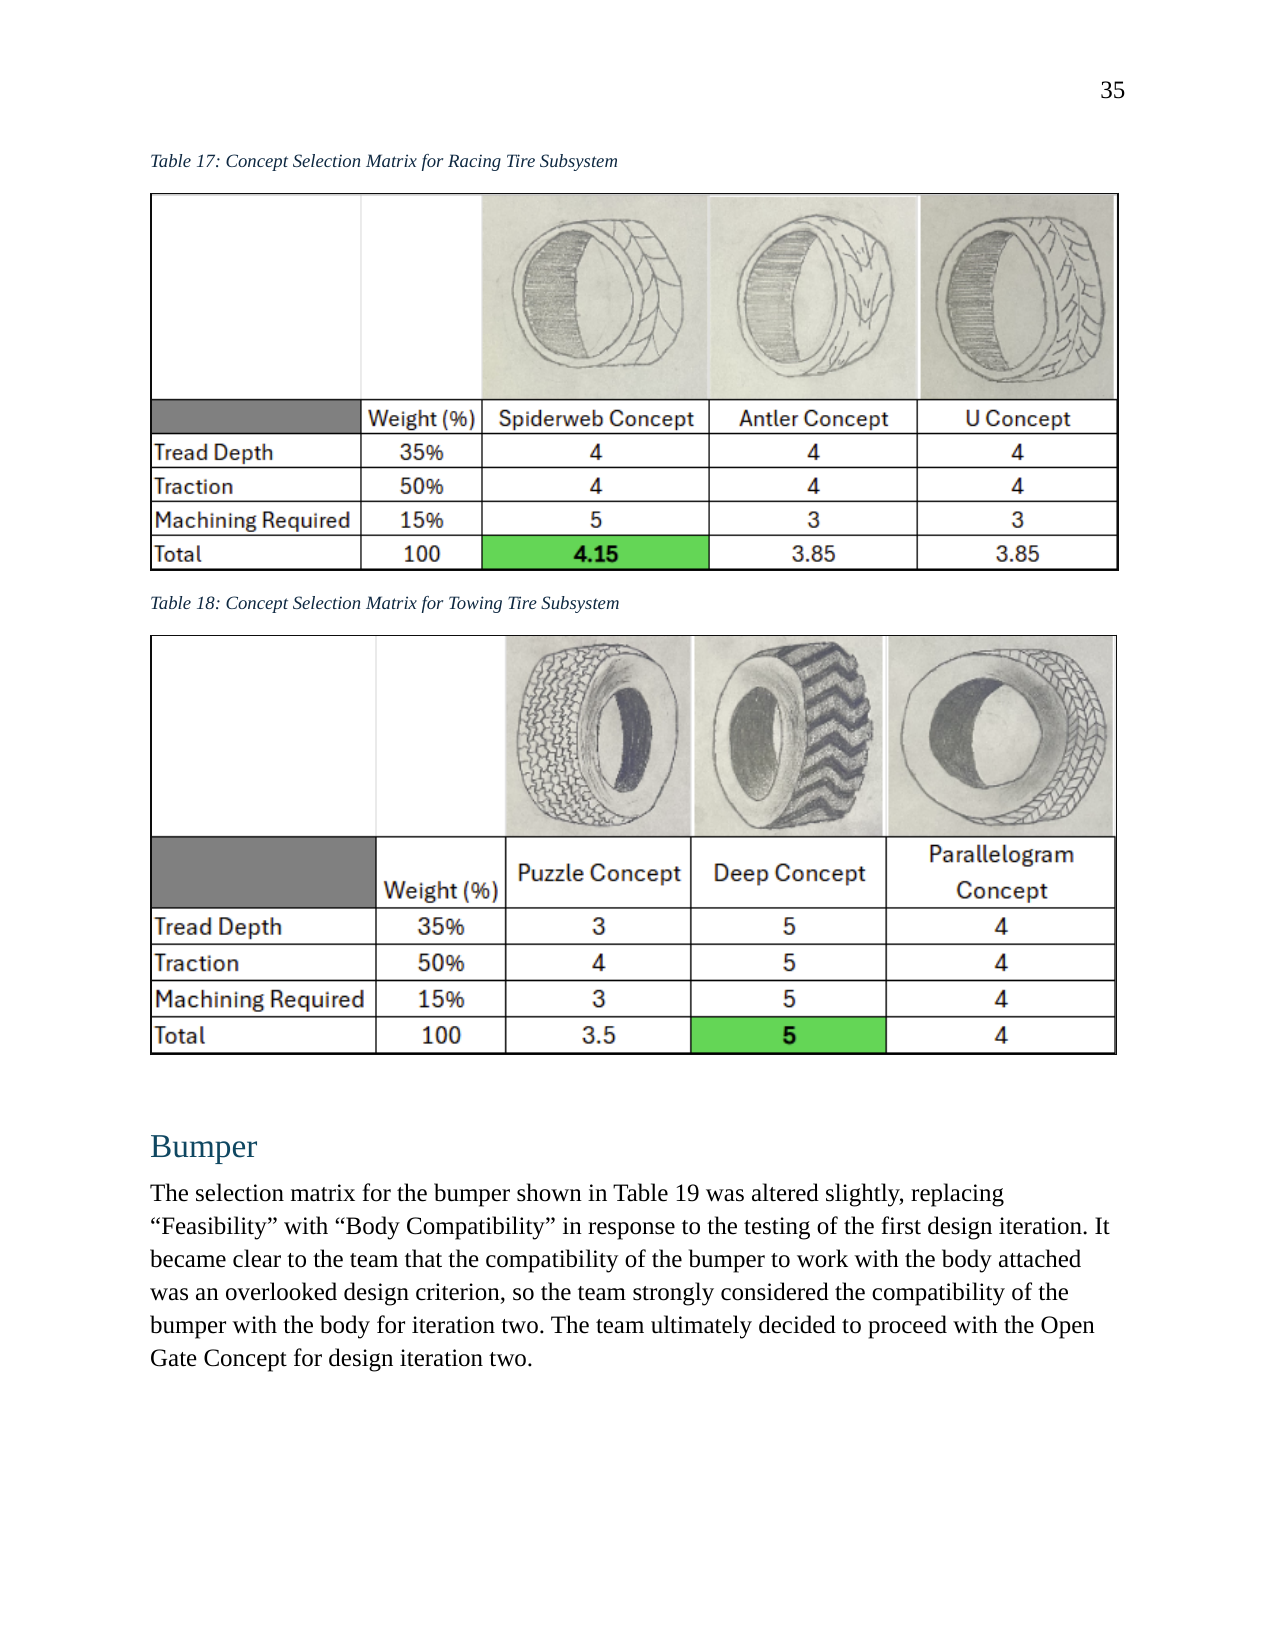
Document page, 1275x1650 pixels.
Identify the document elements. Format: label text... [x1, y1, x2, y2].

picture [152, 636, 1116, 1054]
picture [152, 194, 1117, 570]
subtitle Bumper [150, 1126, 1125, 1164]
text Table 17: Concept Selection Matrix for Racing Tire Subsystem [150, 150, 1125, 172]
text The selection matrix for the bumper shown in Table 19 was altered slightly, replacing “Feasibility” with “Body Compatibility” in response to the testing of the first design iteration. It became clear to the team that the compatibility of the bumper to work with the body attached was an overlooked design criterion, so the team strongly considered the compatibility of the bumper with the body for iteration two. The team ultimately decided to proceed with the Open Gate Concept for design iteration two. [150, 1178, 1125, 1372]
text Table 18: Concept Selection Matrix for Towing Tire Subsystem [150, 592, 1125, 614]
